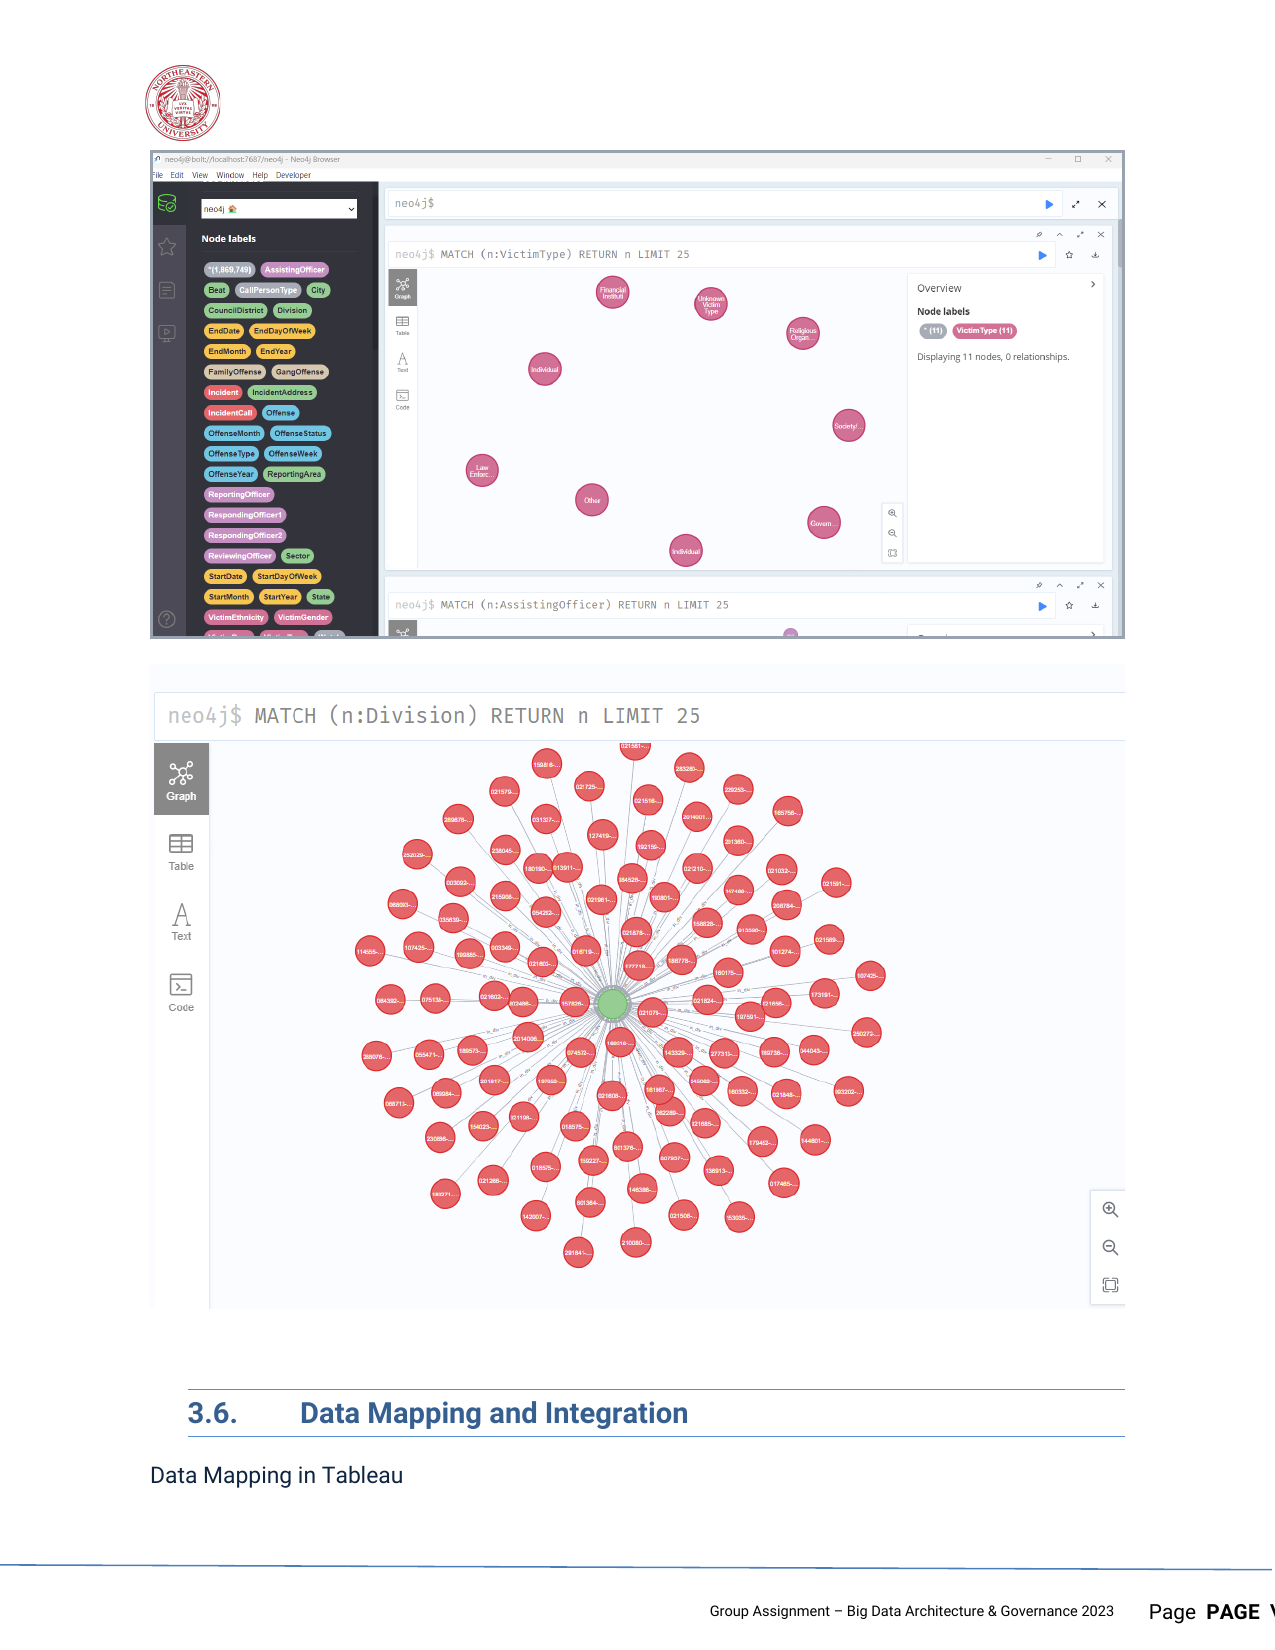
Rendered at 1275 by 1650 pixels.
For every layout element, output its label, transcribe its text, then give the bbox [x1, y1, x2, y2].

subtitle Data Mapping and Integration [187, 1390, 1125, 1437]
picture [145, 65, 221, 141]
picture [153, 153, 1122, 636]
picture [150, 664, 1125, 1309]
text Data Mapping in Tableau [150, 1462, 1125, 1489]
